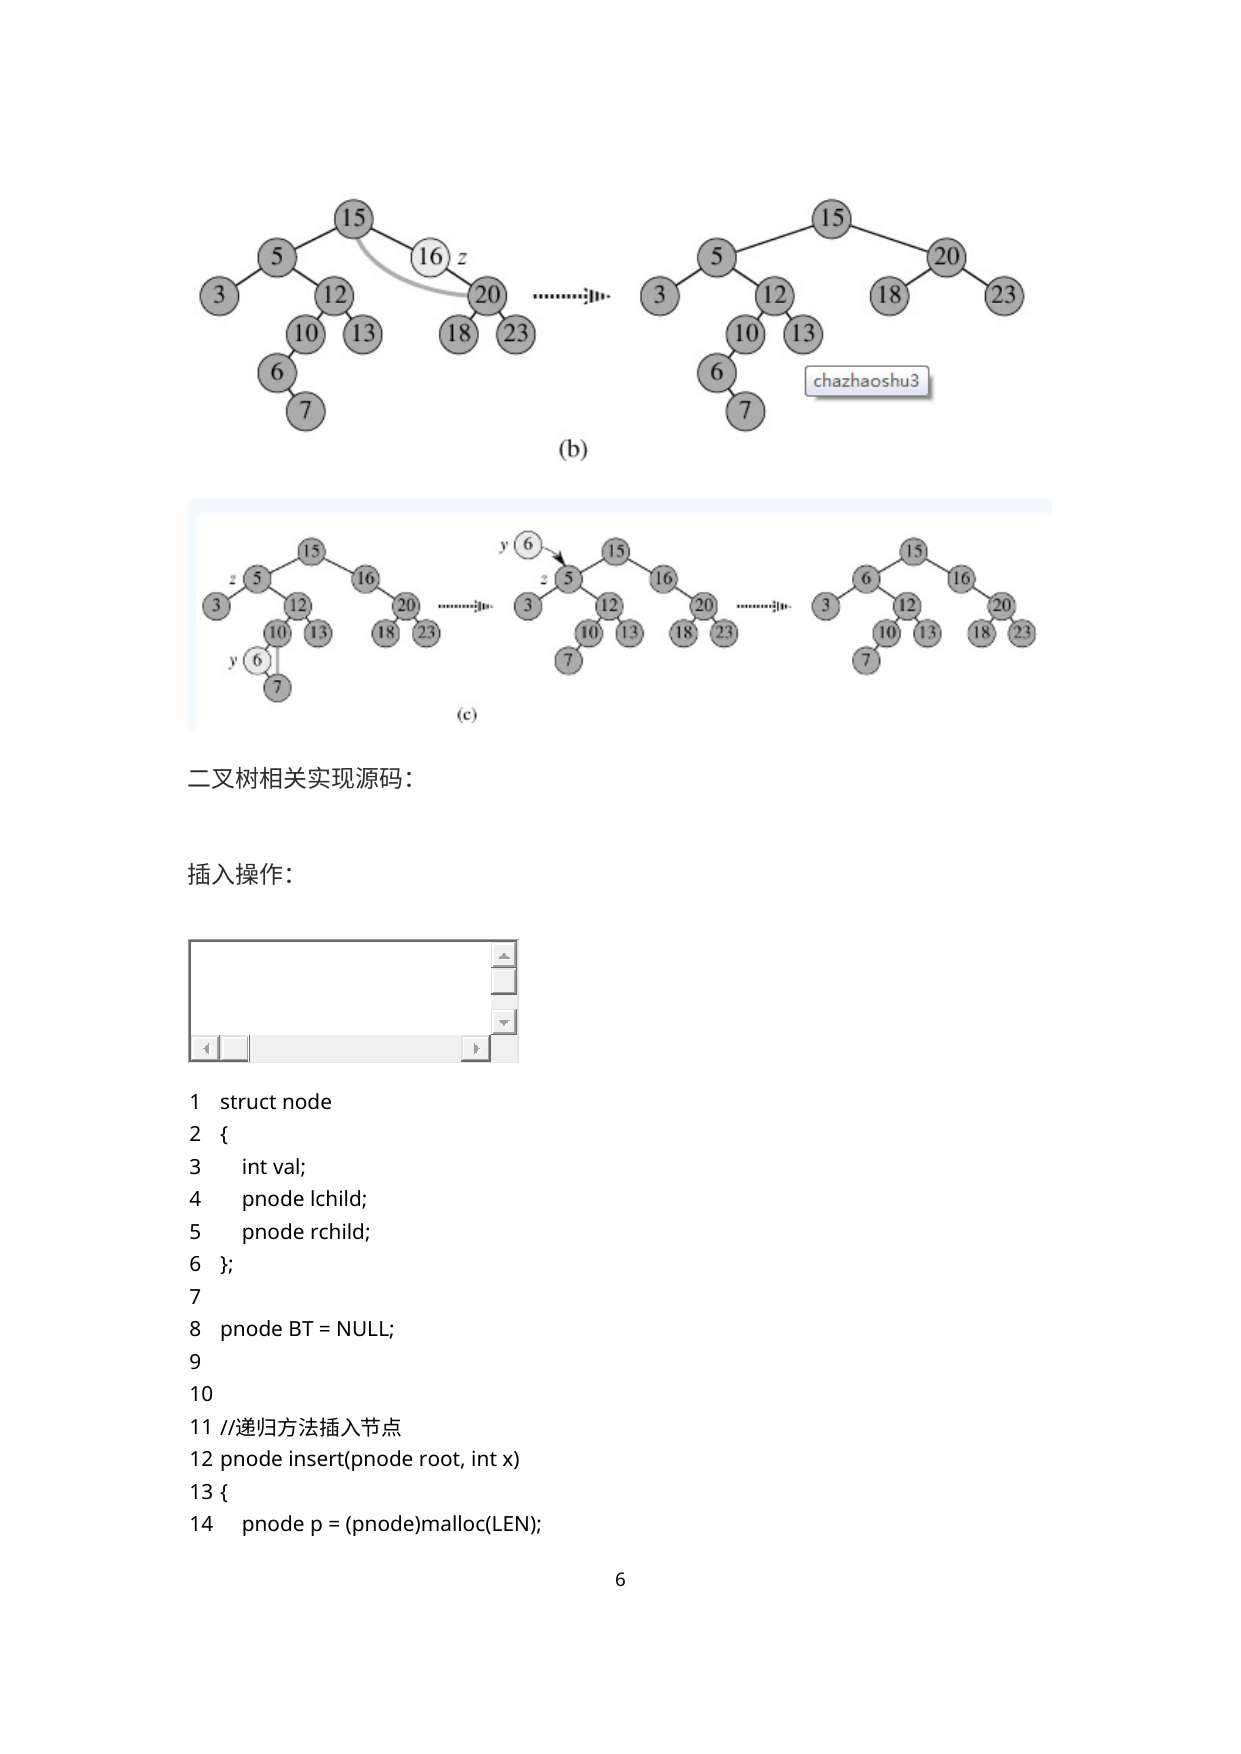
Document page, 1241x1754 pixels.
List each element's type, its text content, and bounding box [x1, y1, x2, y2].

picture [187, 173, 1053, 471]
text 二叉树相关实现源码： [187, 744, 1053, 809]
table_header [188, 1084, 218, 1542]
picture [187, 498, 1053, 731]
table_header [219, 1084, 1053, 1542]
text 插入操作： [187, 841, 1053, 906]
